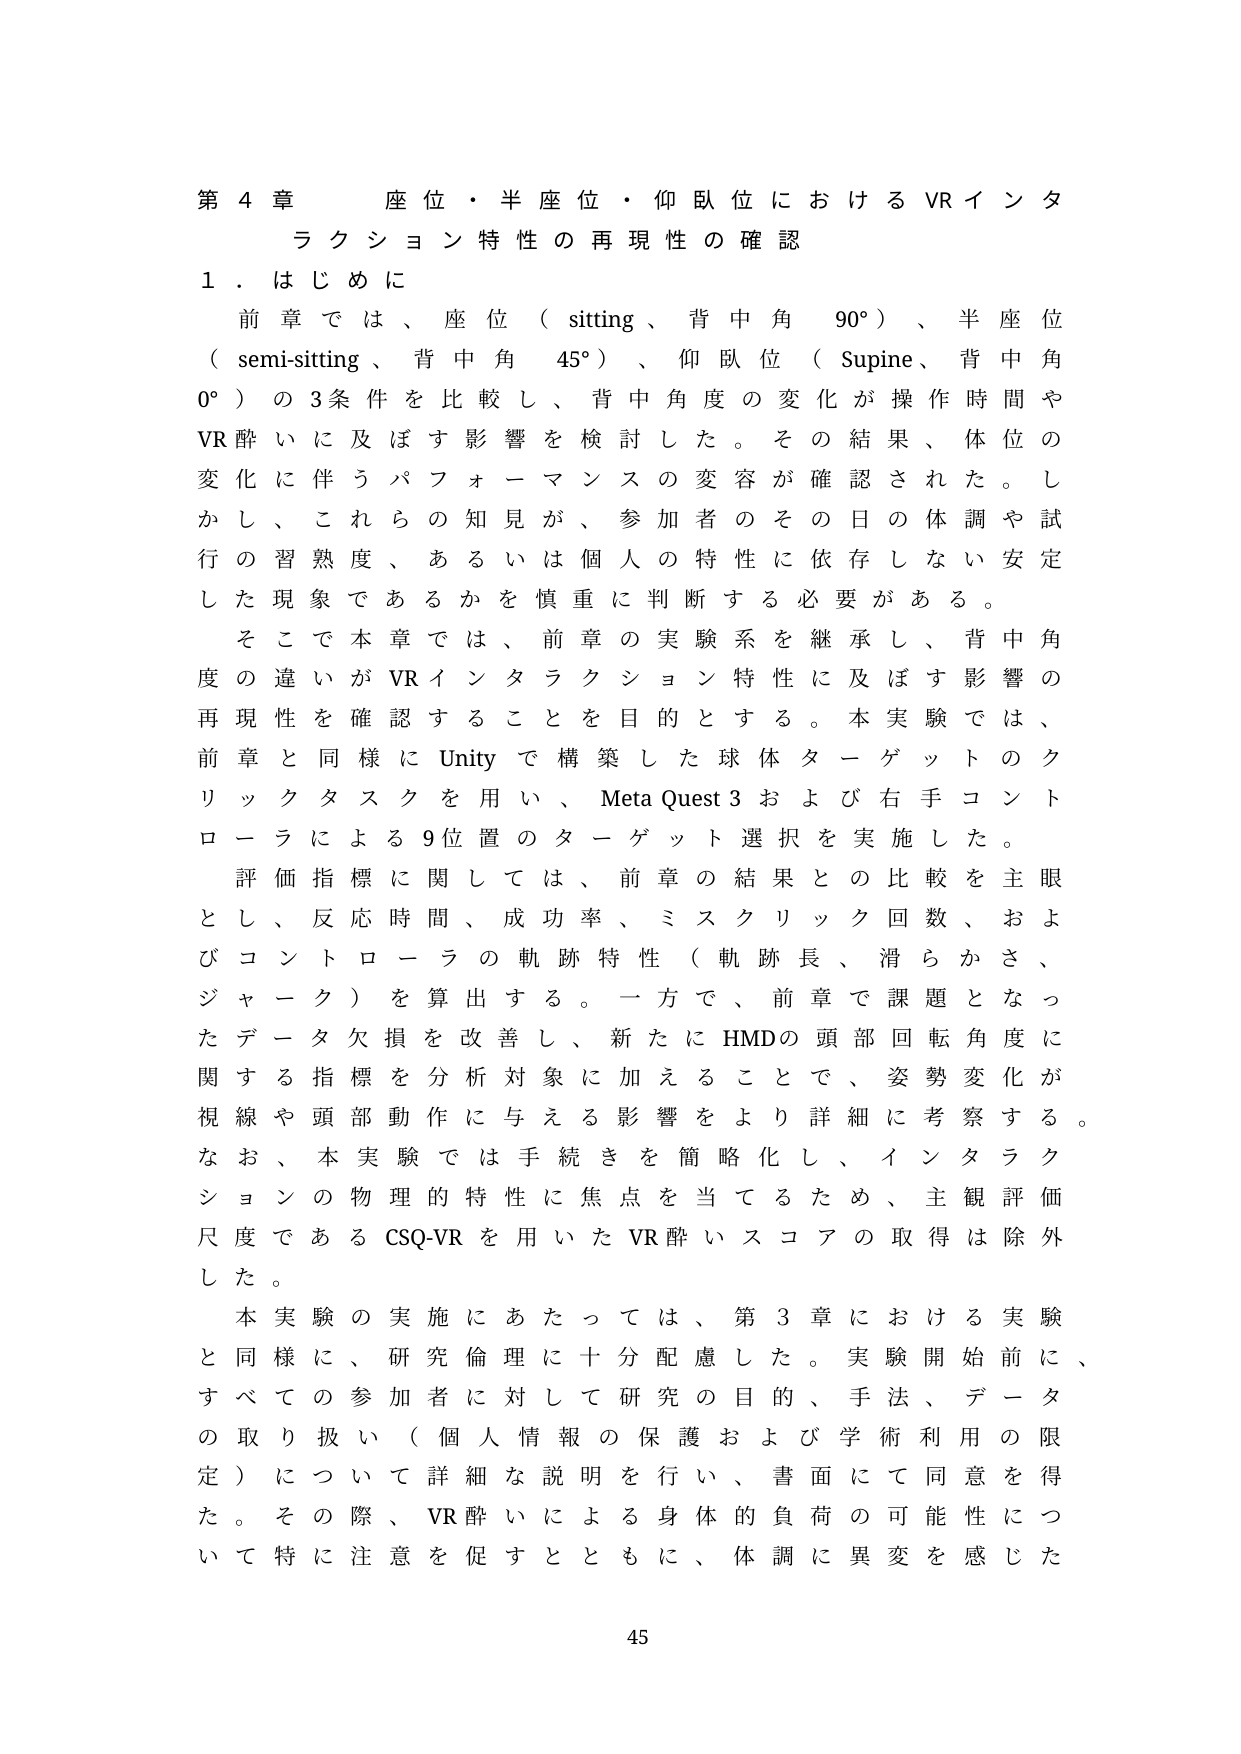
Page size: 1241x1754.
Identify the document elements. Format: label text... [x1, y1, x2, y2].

subtitle １．はじめに [197, 258, 1078, 298]
text 評価指標に関しては、前章の結果との比較を主眼とし、反応時間、成功率、ミスクリック回数、およびコントローラの軌跡特性（軌跡長、滑らかさ、ジャーク）を算出する。一方で、前章で課題となったデータ欠損を改善し、新たにHMDの頭部回転角度に関する指標を分析対象に加えることで、姿勢変化が視線や頭部動作に与える影響をより詳細に考察する。なお、本実験では手続きを簡略化し、インタラクションの物理的特性に焦点を当てるため、主観評価尺度であるCSQ-VRを用いたVR酔いスコアの取得は除外した。 [197, 857, 1078, 1296]
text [197, 1296, 1078, 1575]
subtitle 座位・半座位・仰臥位におけるVRインタラクション特性の再現性の確認 [197, 179, 1078, 258]
text そこで本章では、前章の実験系を継承し、背中角度の違いがVRインタラクション特性に及ぼす影響の再現性を確認することを目的とする。本実験では、前章と同様にUnityで構築した球体ターゲットのクリックタスクを用い、Meta Quest 3および右手コントローラによる9位置のターゲット選択を実施した。 [197, 618, 1078, 857]
text 前章では、座位（sitting、背中角 90°）、半座位（semi-sitting、背中角 45°）、仰臥位（Supine、背中角 0°）の3条件を比較し、背中角度の変化が操作時間やVR酔いに及ぼす影響を検討した。その結果、体位の変化に伴うパフォーマンスの変容が確認された。しかし、これらの知見が、参加者のその日の体調や試行の習熟度、あるいは個人の特性に依存しない安定した現象であるかを慎重に判断する必要がある。 [197, 298, 1078, 618]
